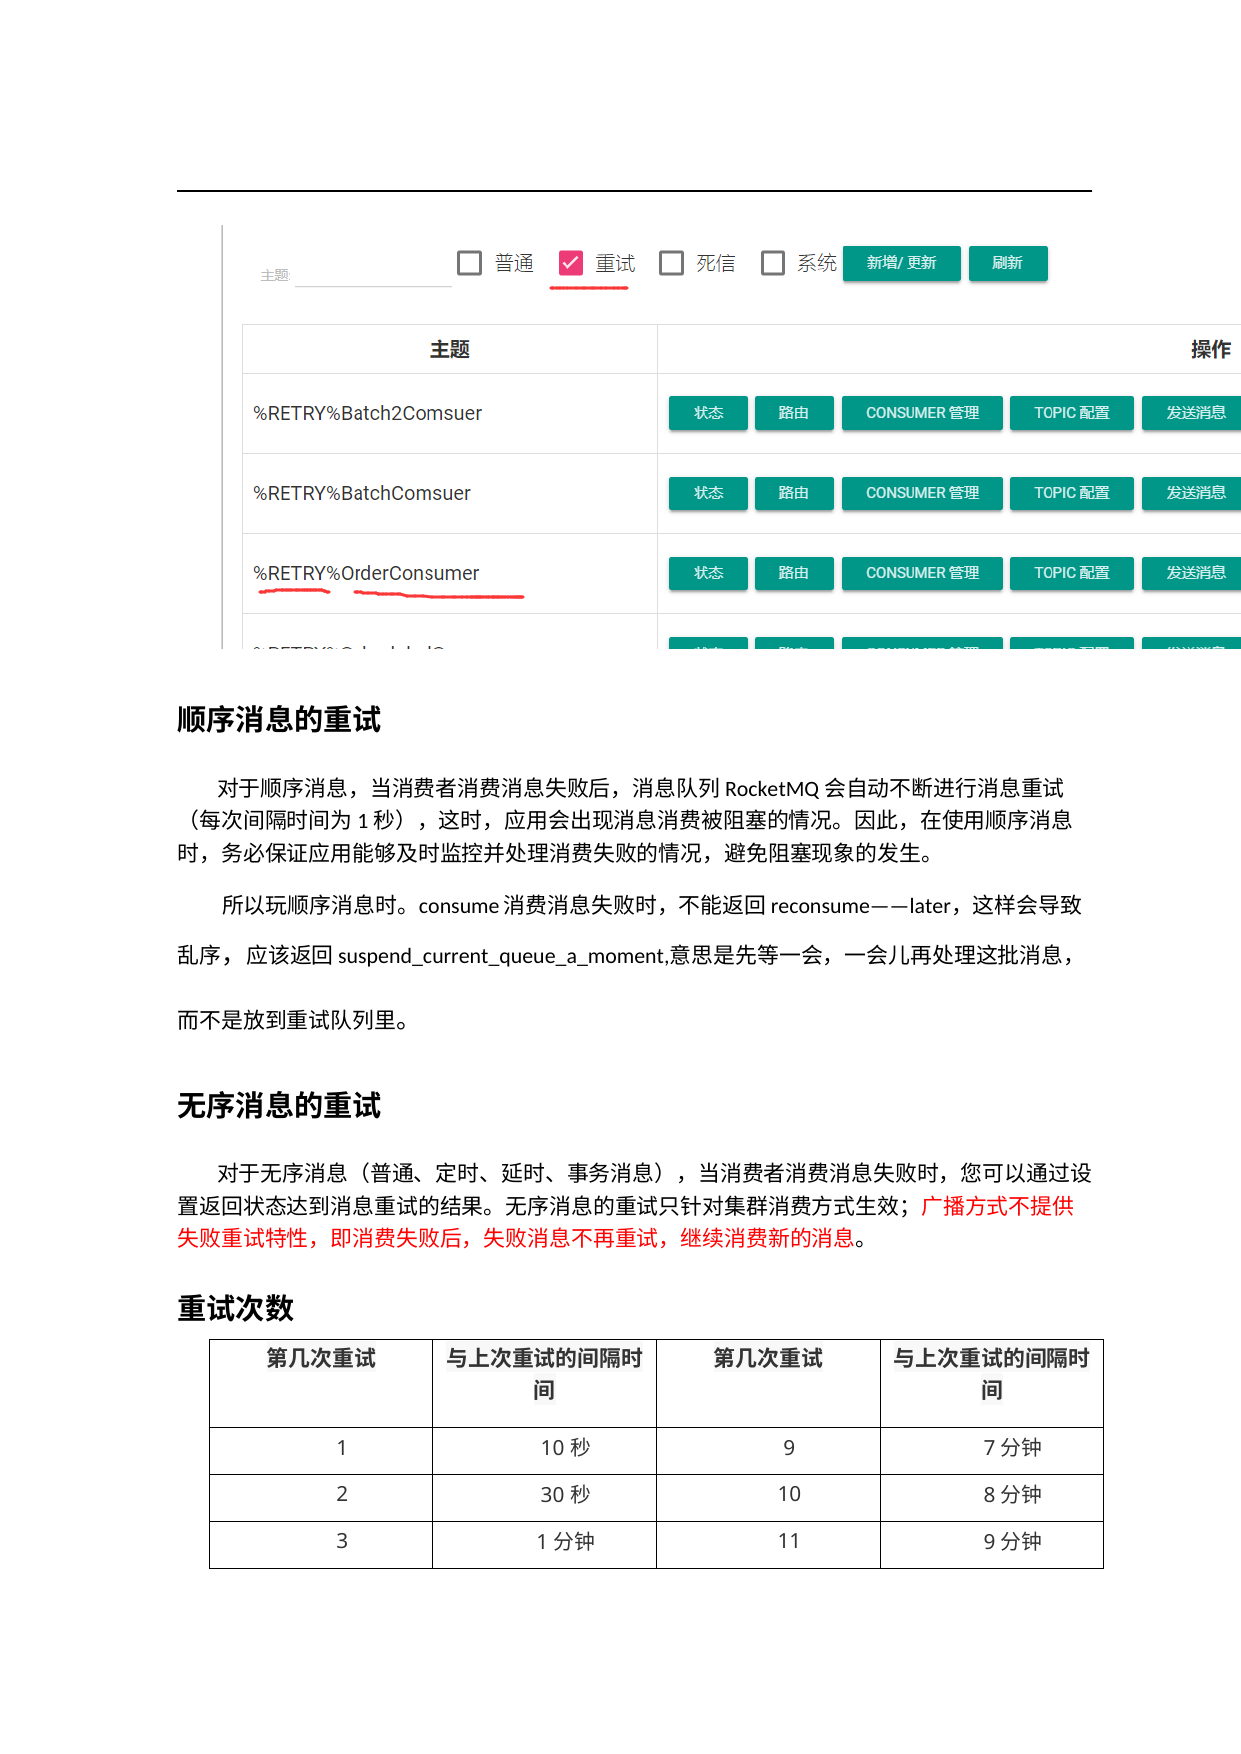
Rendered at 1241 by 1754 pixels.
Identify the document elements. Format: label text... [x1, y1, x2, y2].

picture [221, 225, 1241, 649]
table_cell 8 分钟 [881, 1475, 1103, 1521]
table_header 与上次重试的间隔时间 [433, 1340, 656, 1427]
text 所以玩顺序消息时。consume消费消息失败时，不能返回reconsume——later，这样会导致乱序，应该返回suspend_current_queue_a_moment,意思是先等一会，一会儿再处理这批消息，而不是放到重试队列里。 [177, 888, 1092, 1050]
table_cell 3 [210, 1522, 432, 1568]
subtitle 无序消息的重试 [177, 1071, 1092, 1136]
table_header 与上次重试的间隔时间 [881, 1340, 1103, 1427]
table_cell 2 [210, 1475, 432, 1521]
table_cell 10 秒 [433, 1428, 656, 1474]
table_cell 9 [657, 1428, 880, 1474]
table_cell 30 秒 [433, 1475, 656, 1521]
text 对于无序消息（普通、定时、延时、事务消息），当消费者消费消息失败时，您可以通过设置返回状态达到消息重试的结果。无序消息的重试只针对集群消费方式生效；广播方式不提供失败重试特性，即消费失败后，失败消息不再重试，继续消费新的消息。 [177, 1156, 1092, 1253]
subtitle 顺序消息的重试 [177, 685, 1092, 750]
table_cell 7 分钟 [881, 1428, 1103, 1474]
text 对于顺序消息，当消费者消费消息失败后，消息队列 RocketMQ 会自动不断进行消息重试（每次间隔时间为 1 秒），这时，应用会出现消息消费被阻塞的情况。因此，在使用顺序消息时，务必保证应用能够及时监控并处理消费失败的情况，避免阻塞现象的发生。 [177, 770, 1092, 868]
table_header 第几次重试 [657, 1340, 880, 1427]
table_cell 9 分钟 [881, 1522, 1103, 1568]
table_cell 1 [210, 1428, 432, 1474]
table_cell 1 分钟 [433, 1522, 656, 1568]
subtitle 重试次数 [177, 1274, 1092, 1339]
table_cell 11 [657, 1522, 880, 1568]
table_header 第几次重试 [210, 1340, 432, 1427]
table_cell 10 [657, 1475, 880, 1521]
